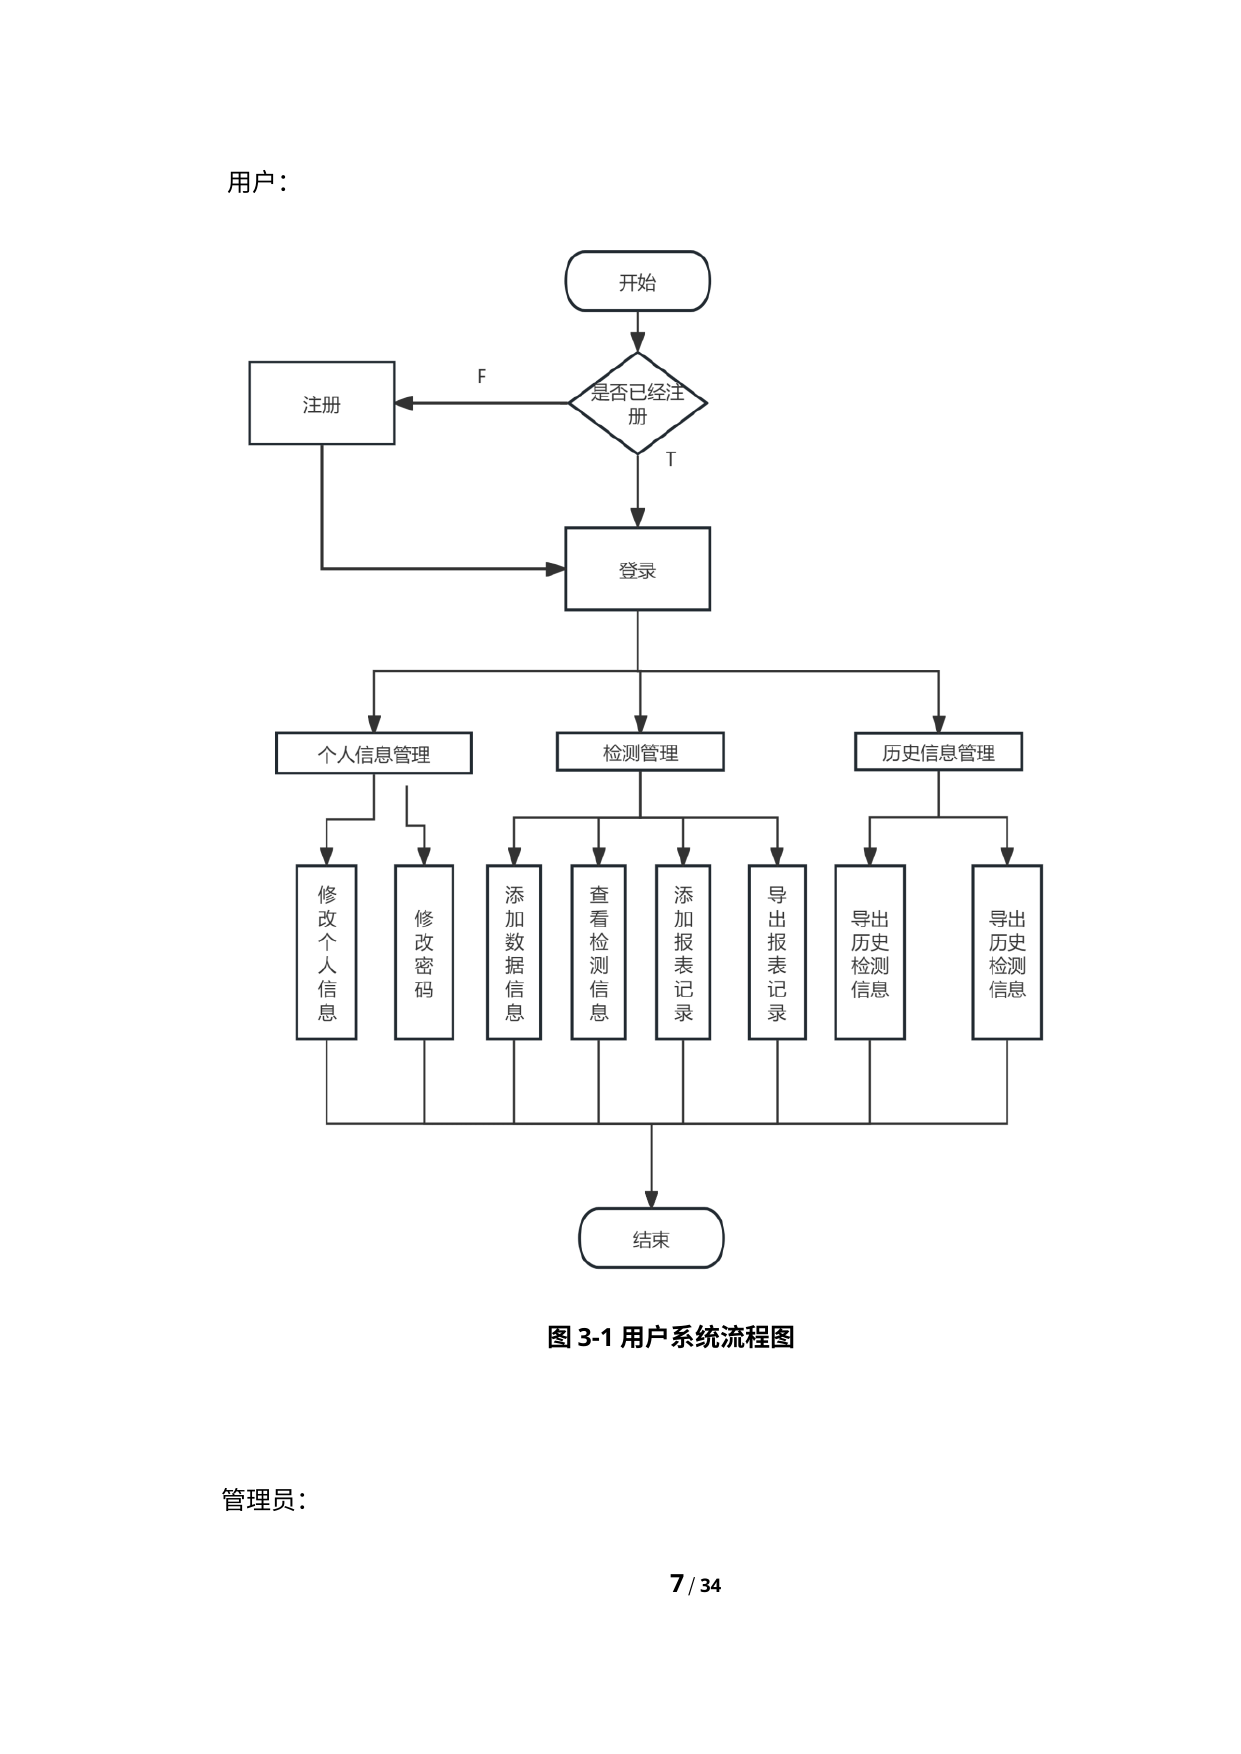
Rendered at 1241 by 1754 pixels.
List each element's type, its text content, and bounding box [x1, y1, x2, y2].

text 图3-1 用户系统流程图 [221, 1303, 1122, 1368]
picture [244, 247, 1055, 1273]
text 管理员： [177, 1466, 1122, 1531]
text 用户： [177, 148, 1122, 213]
